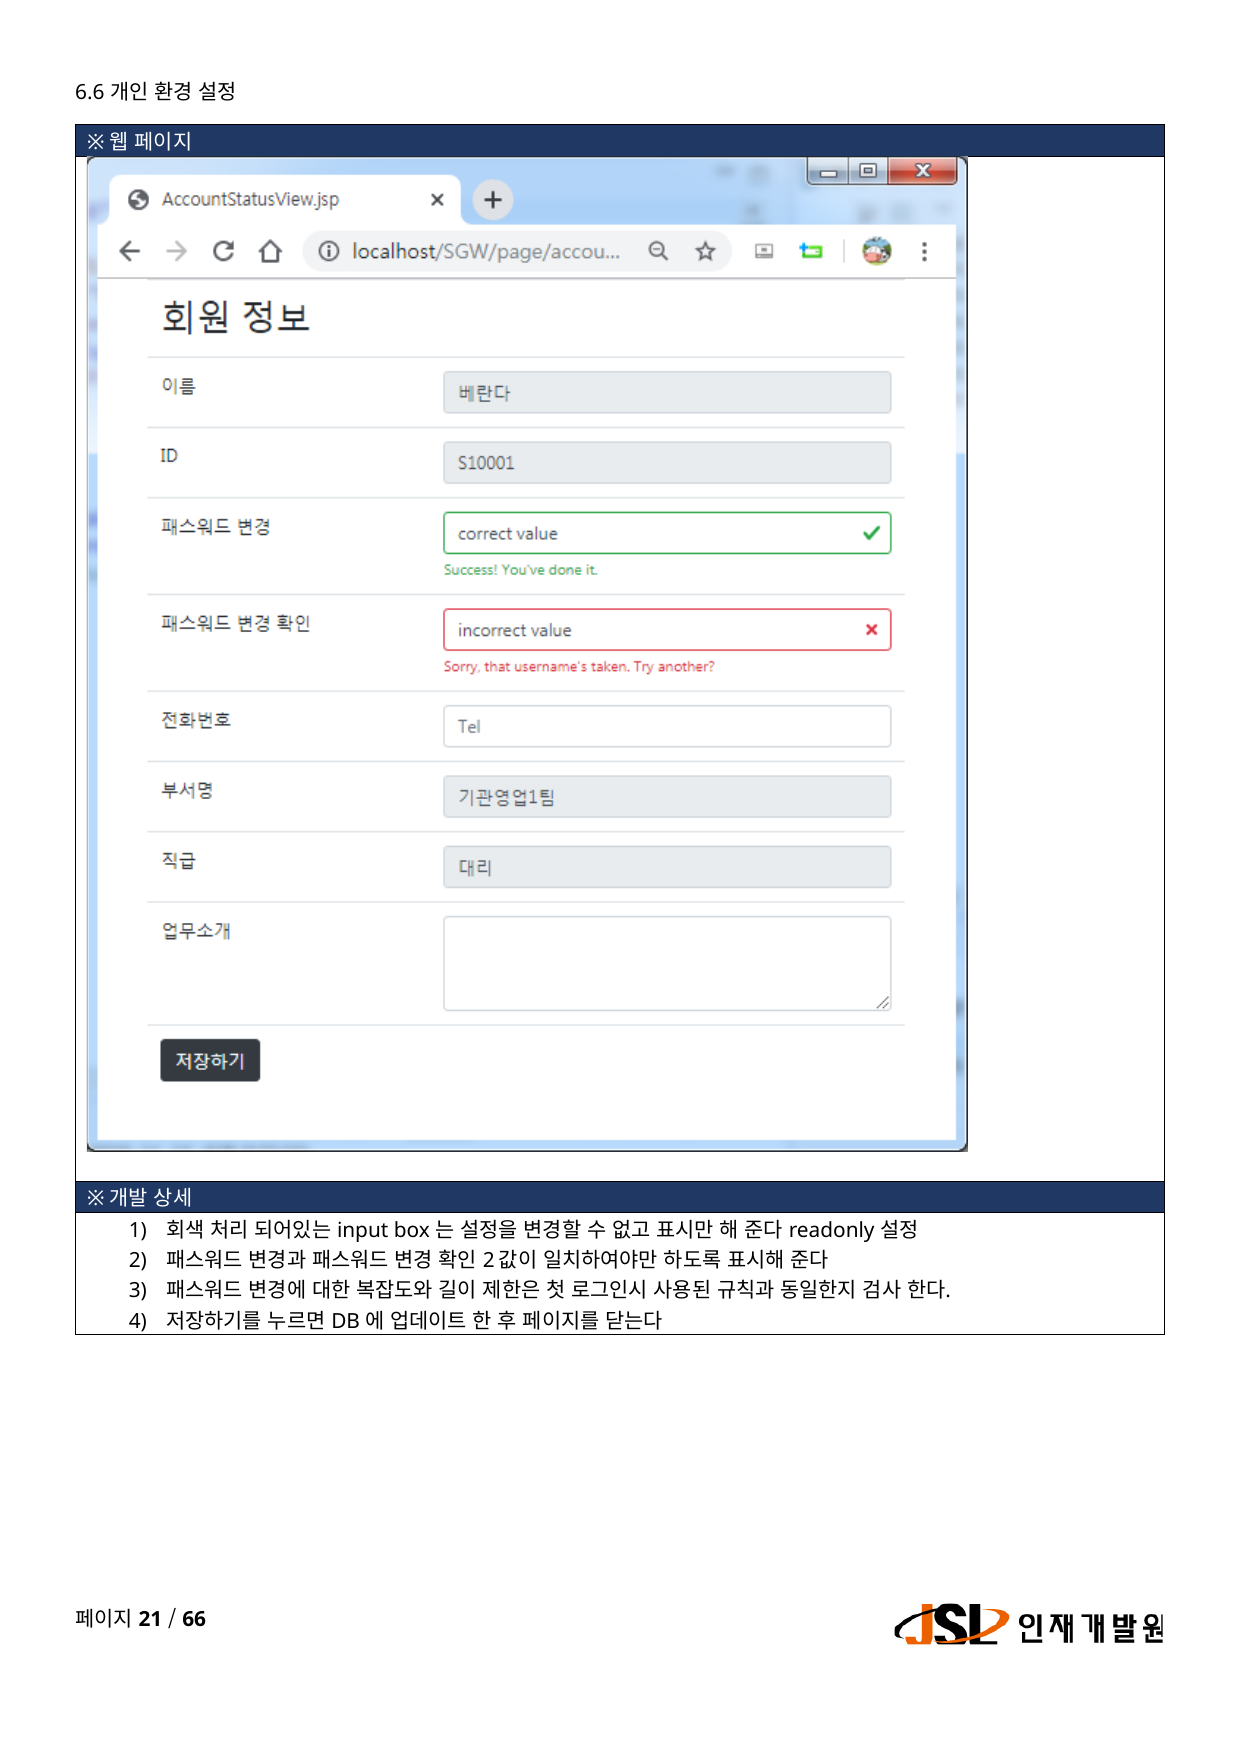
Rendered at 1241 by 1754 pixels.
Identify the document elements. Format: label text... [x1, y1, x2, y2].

table_cell ※ 개발 상세 [76, 1182, 1164, 1212]
table_cell [76, 157, 1164, 1181]
table_header ※ 웹 페이지 [76, 125, 1164, 156]
picture [893, 1603, 1163, 1645]
picture [86, 156, 968, 1152]
table_cell 회색 처리 되어있는 input box 는 설정을 변경할 수 없고 표시만 해 준다 readonly 설정 패스워드 변경과 패스워드 변경 확인 2값이 일치하여야만 하도록 표시해 준다 패스워드 변경에 대한 복잡도와 길이 제한은 첫 로그인시 사용된 규칙과 동일한지 검사 한다. 저장하기를 누르면 DB 에 업데이트 한 후 페이지를 닫는다 [76, 1213, 1164, 1334]
subtitle 6.6 개인 환경 설정 [75, 75, 1165, 105]
